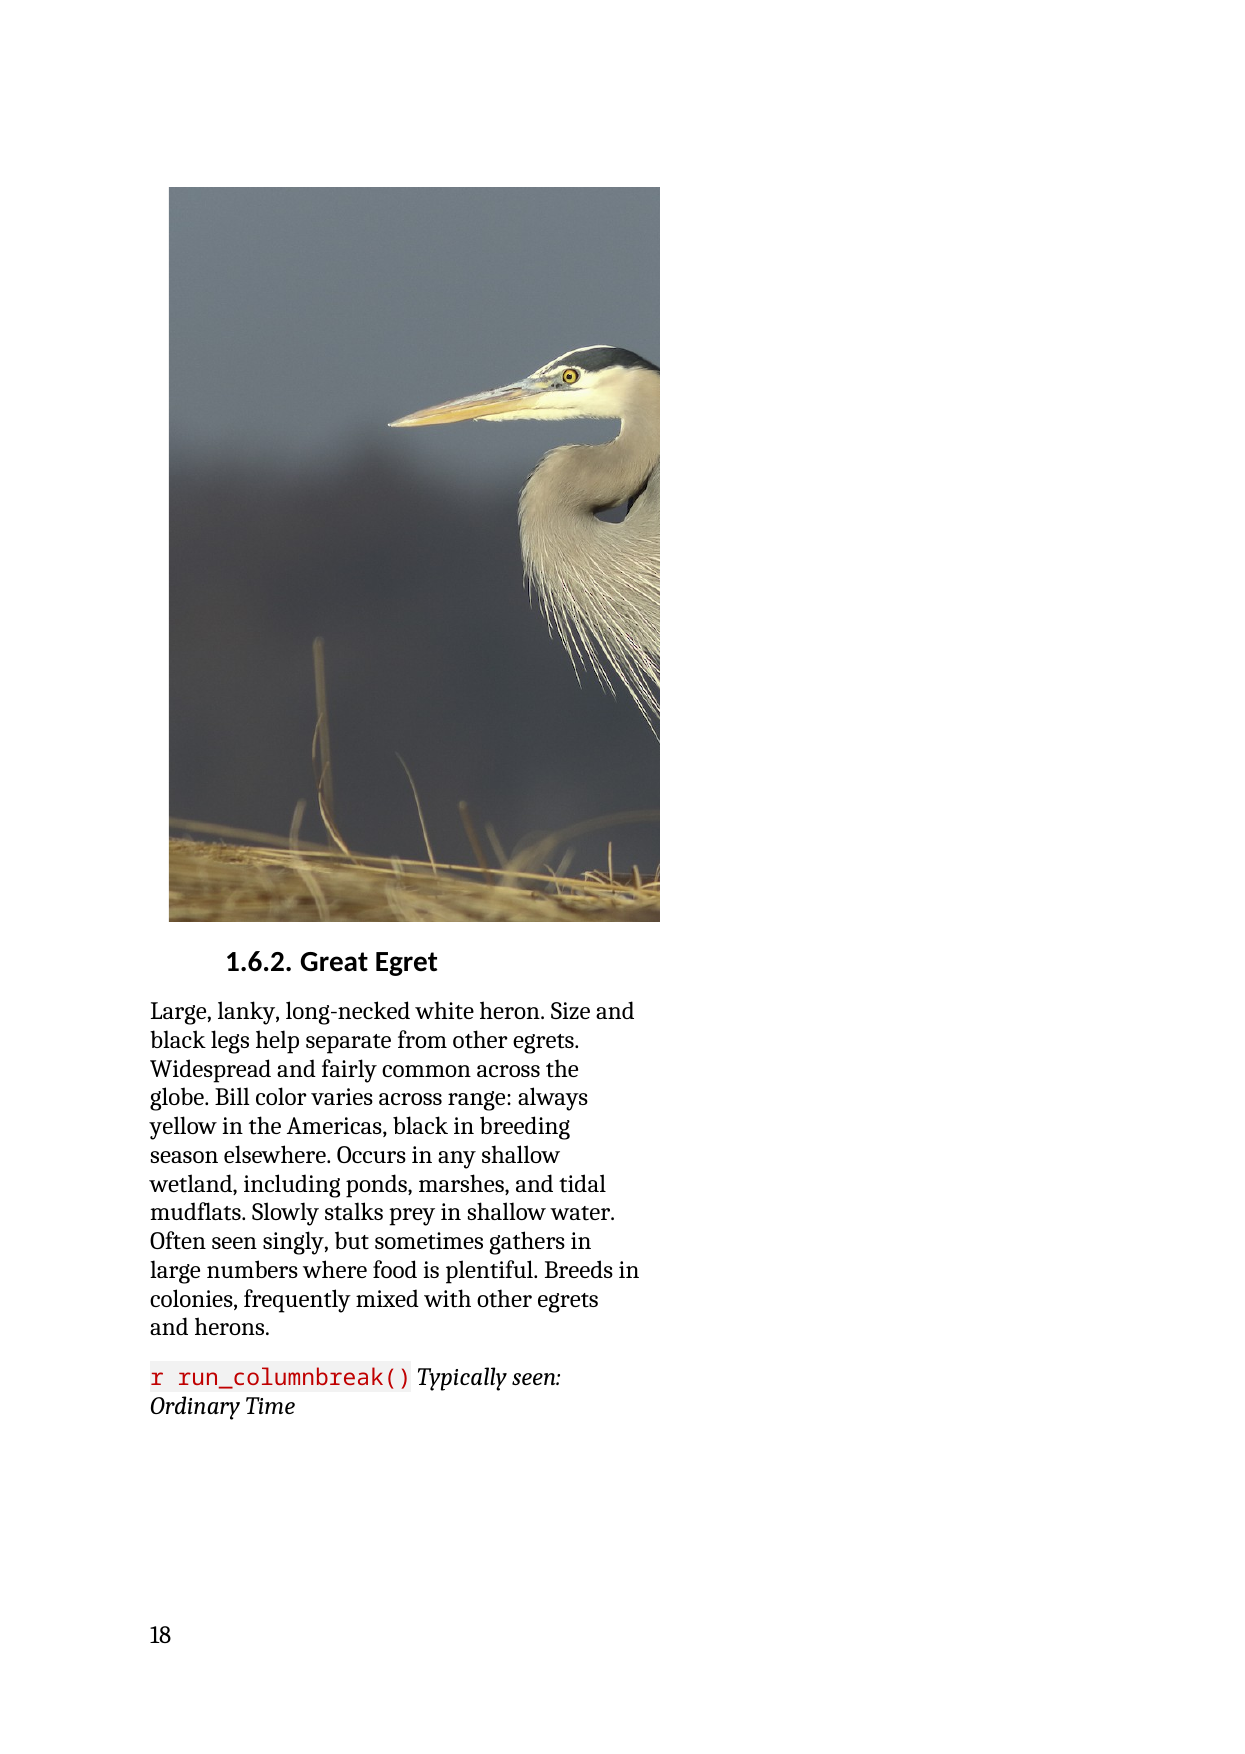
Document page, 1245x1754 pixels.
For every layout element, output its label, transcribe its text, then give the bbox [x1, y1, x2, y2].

picture [168, 187, 660, 922]
text Large, lanky, long-necked white heron. Size and black legs help separate from other egrets. Widespread and fairly common across the globe. Bill color varies across range: always yellow in the Americas, black in breeding season elsewhere. Occurs in any shallow wetland, including ponds, marshes, and tidal mudflats. Slowly stalks prey in shallow water. Often seen singly, but sometimes gathers in large numbers where food is plentiful. Breeds in colonies, frequently mixed with other egrets and herons. [150, 997, 641, 1342]
subtitle Great Egret [225, 943, 1170, 978]
text r run_columnbreak() Typically seen: Ordinary Time [150, 1361, 641, 1421]
